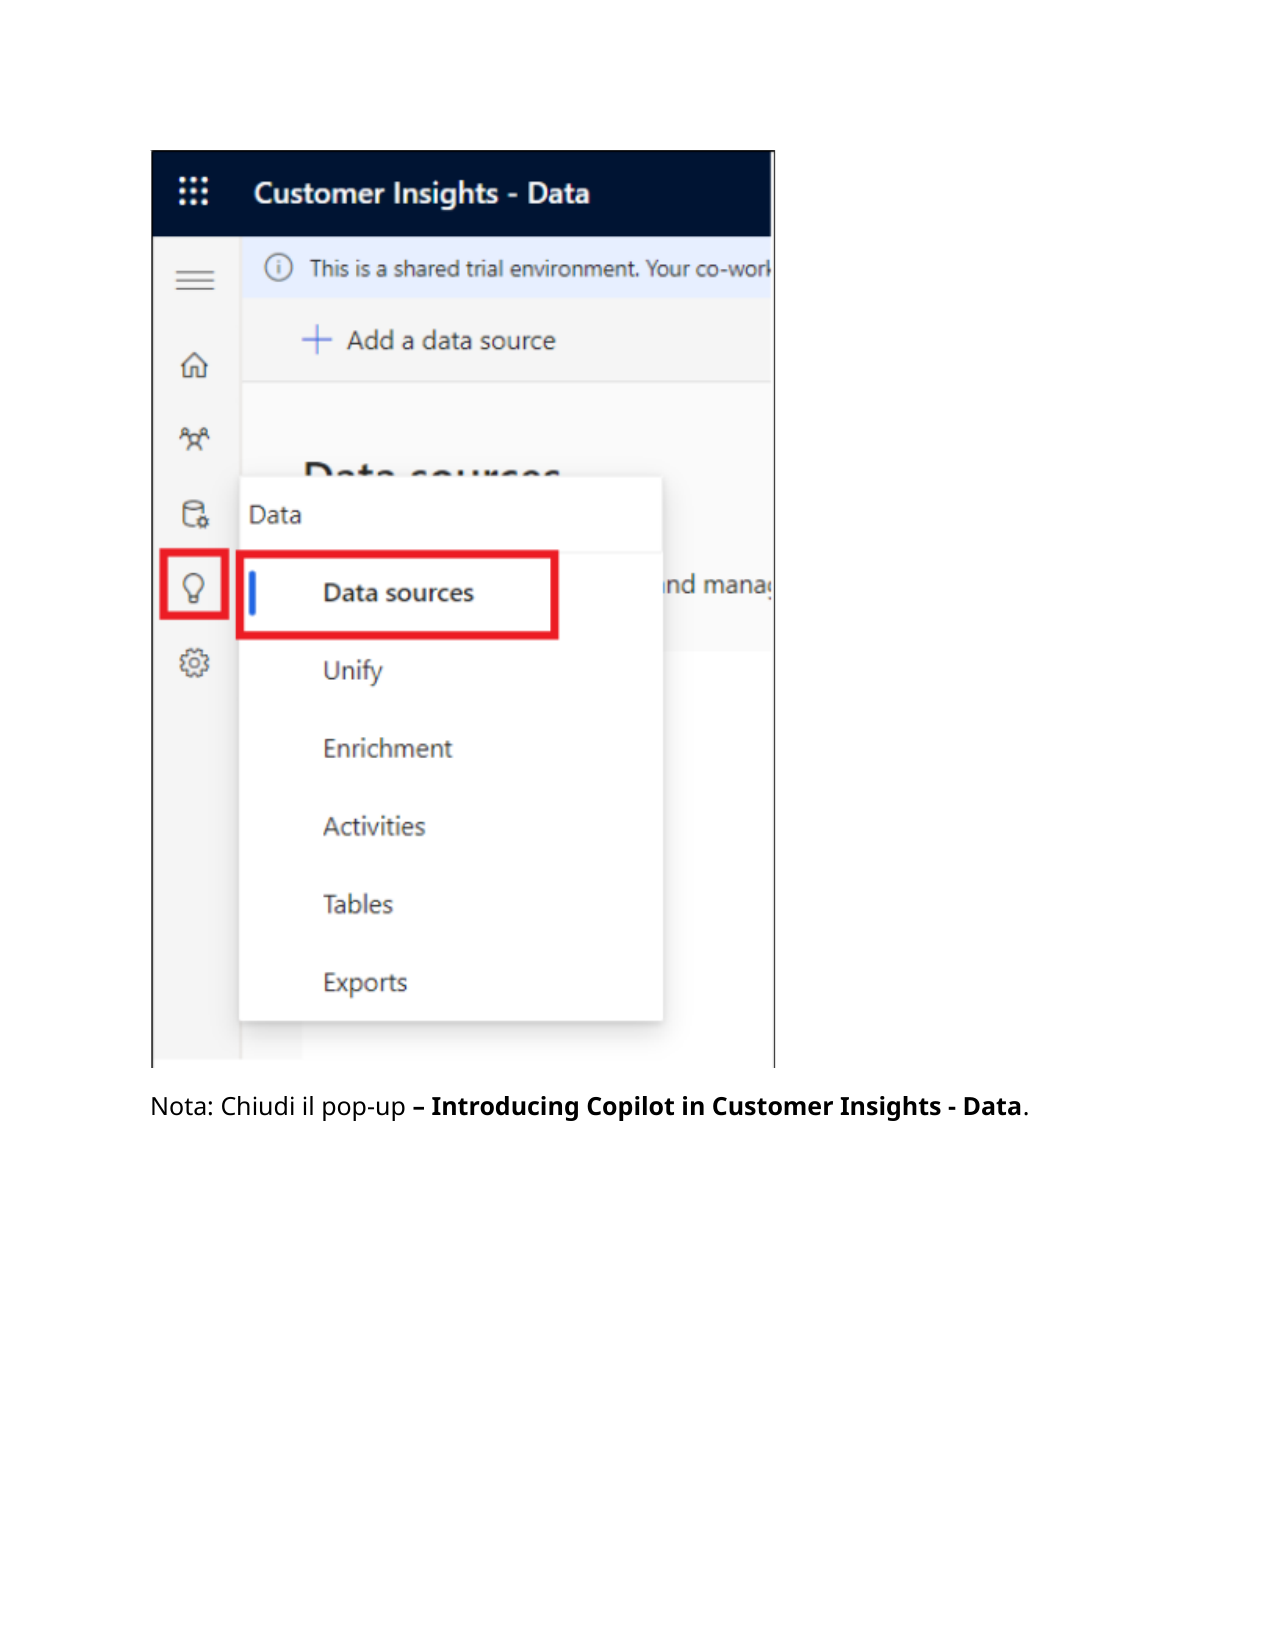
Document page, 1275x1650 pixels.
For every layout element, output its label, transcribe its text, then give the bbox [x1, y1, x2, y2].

text Nota: Chiudi il pop-up – Introducing Copilot in Customer Insights - Data. [150, 1089, 1125, 1123]
picture [150, 150, 775, 1068]
